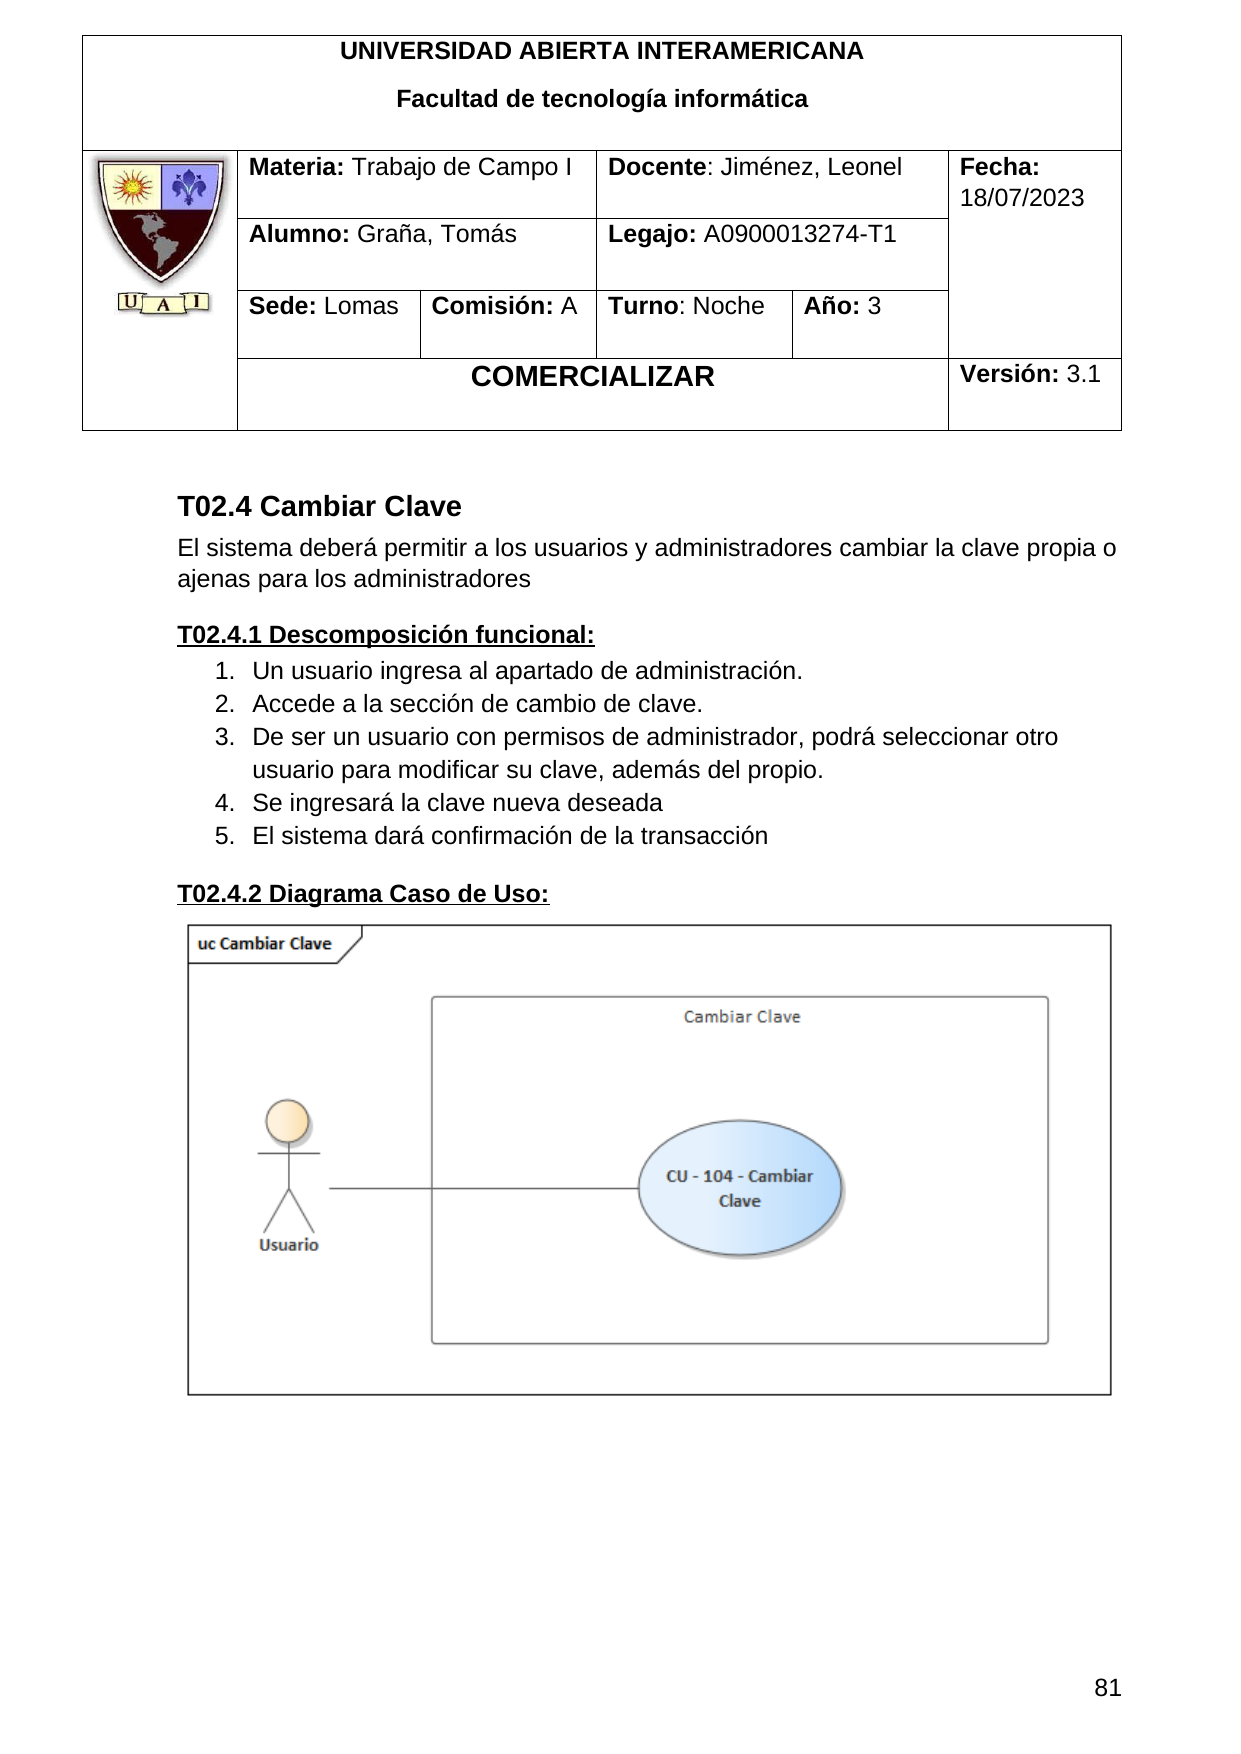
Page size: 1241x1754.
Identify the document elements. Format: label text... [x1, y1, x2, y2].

subtitle T02.4 Cambiar Clave [177, 489, 1122, 522]
list Se ingresará la clave nueva deseada [214, 788, 1122, 817]
list Un usuario ingresa al apartado de administración. [214, 656, 1122, 684]
list Accede a la sección de cambio de clave. [214, 689, 1122, 717]
picture [177, 914, 1122, 1406]
list El sistema dará confirmación de la transacción [214, 821, 1122, 849]
text El sistema deberá permitir a los usuarios y administradores cambiar la clave propia o ajenas para los administradores [177, 533, 1122, 593]
subtitle T02.4.1 Descomposición funcional: [177, 621, 1122, 649]
picture [87, 151, 234, 320]
list De ser un usuario con permisos de administrador, podrá seleccionar otro usuario para modificar su clave, además del propio. [214, 722, 1122, 783]
subtitle T02.4.2 Diagrama Caso de Uso: [177, 879, 1122, 908]
